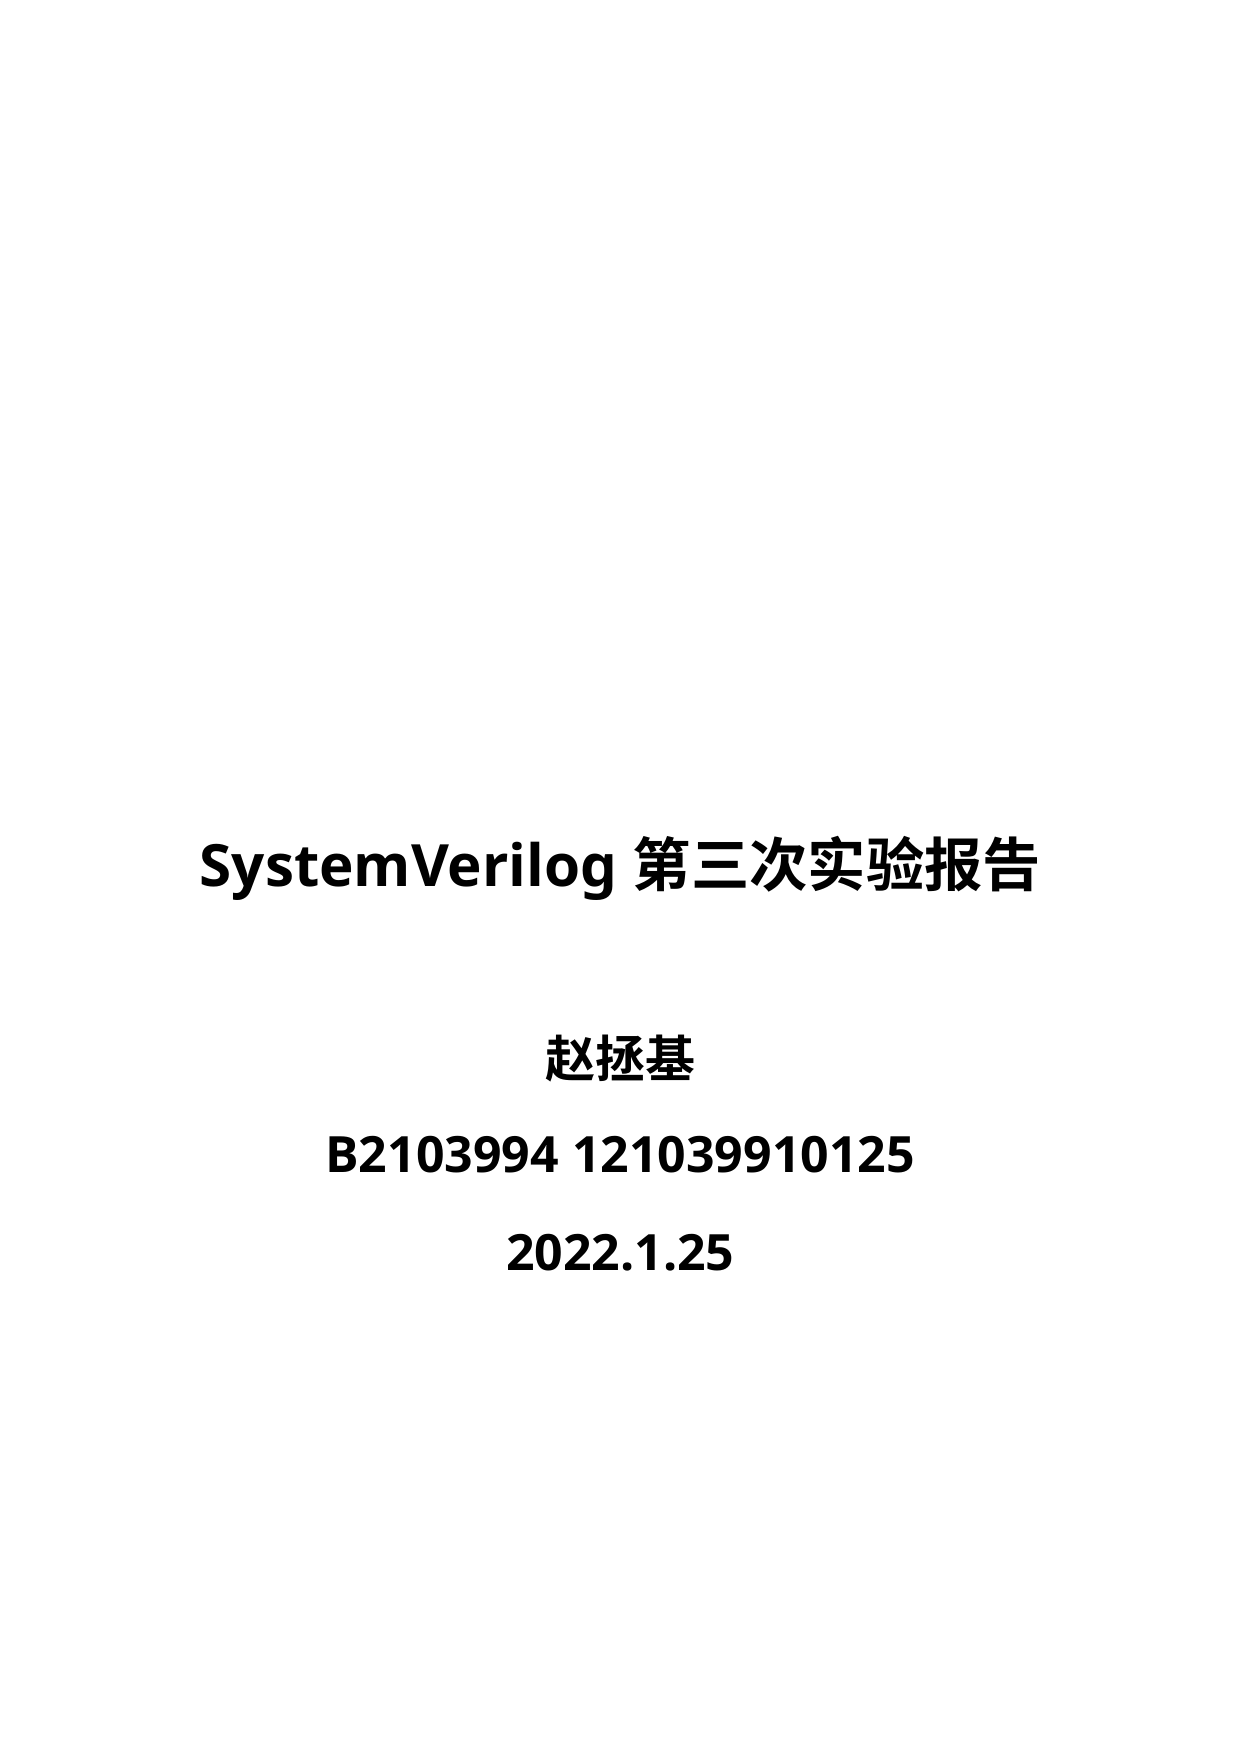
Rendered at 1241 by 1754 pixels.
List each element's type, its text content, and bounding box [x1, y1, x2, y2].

text 赵拯基 [187, 1007, 1053, 1104]
text SystemVerilog 第三次实验报告 [187, 812, 1053, 909]
text 2022.1.25 [187, 1202, 1053, 1299]
text B2103994 121039910125 [187, 1104, 1053, 1202]
